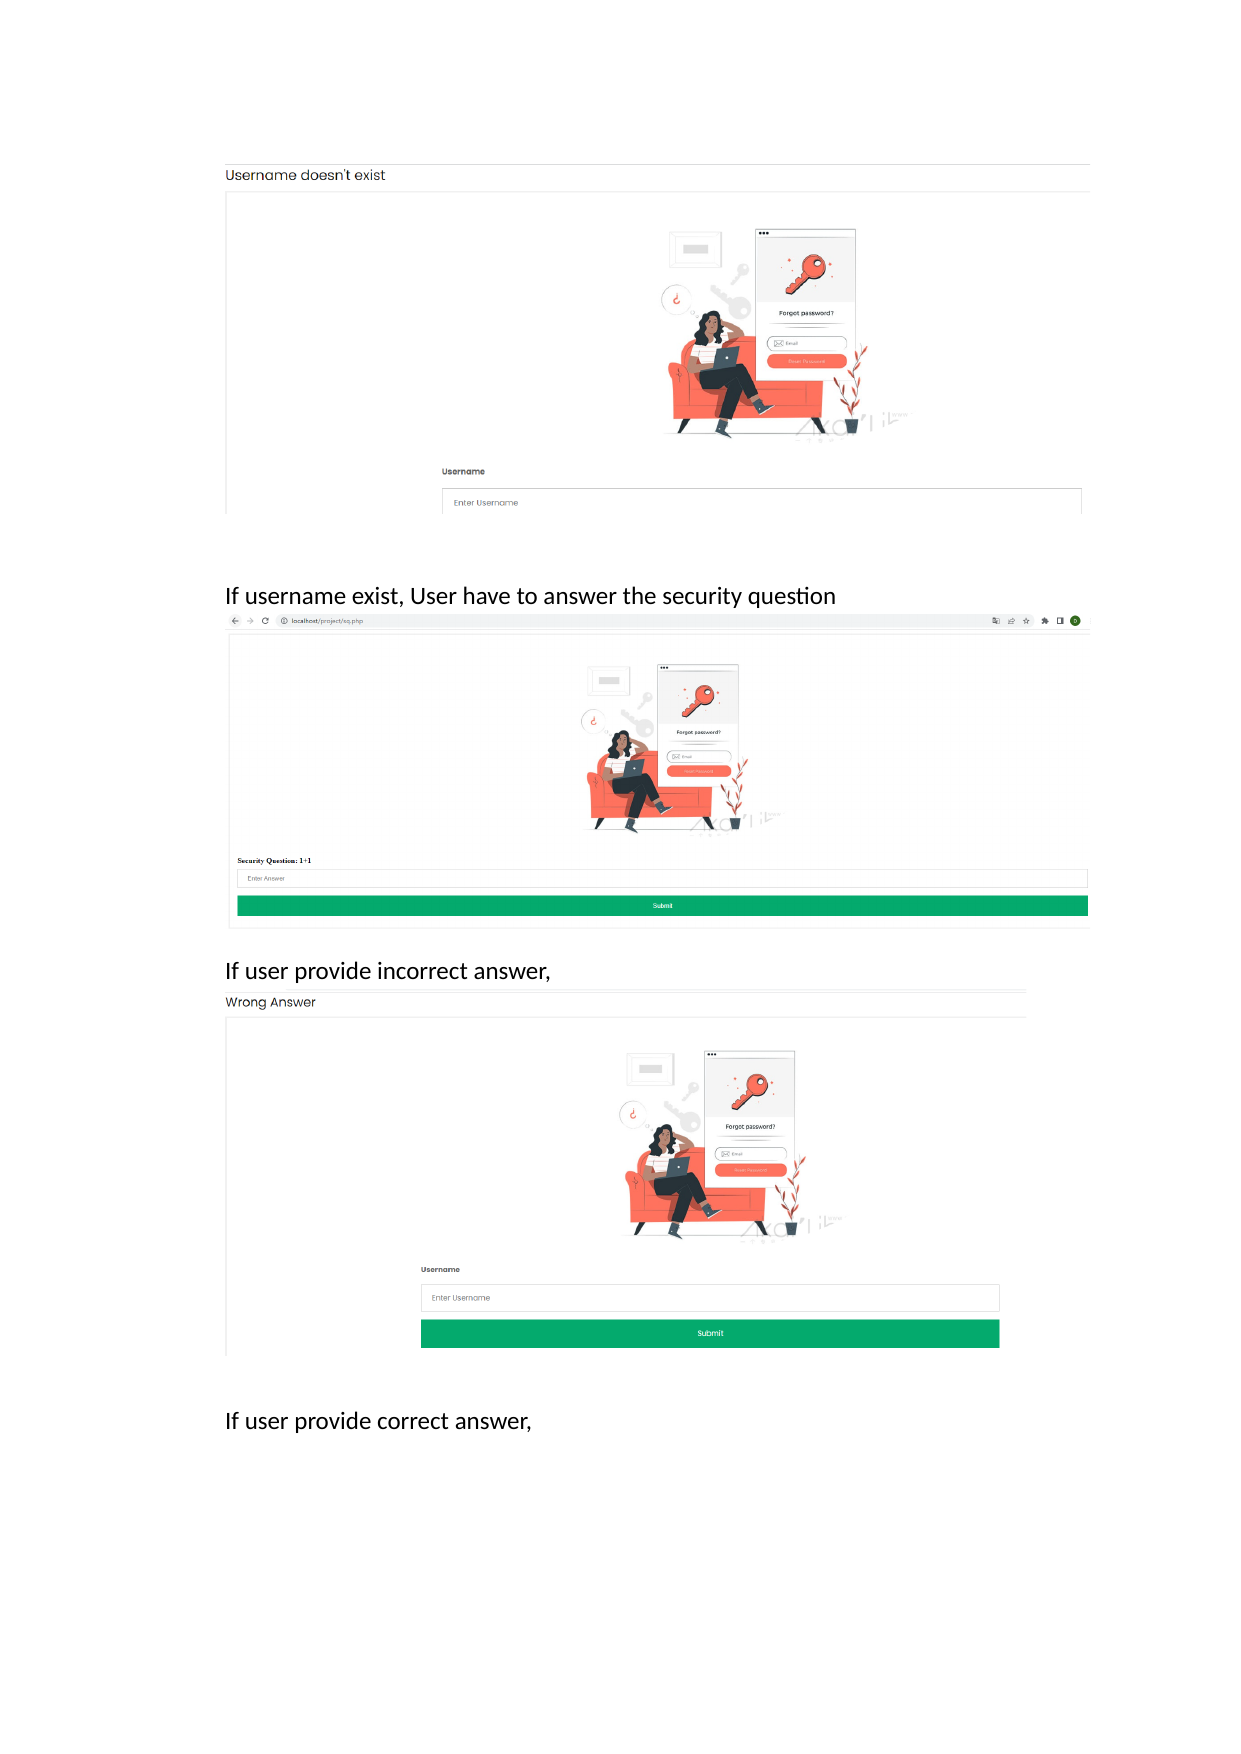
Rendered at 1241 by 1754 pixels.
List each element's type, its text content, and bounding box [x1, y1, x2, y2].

list If user provide incorrect answer, [225, 952, 1053, 989]
picture [225, 164, 1091, 514]
picture [225, 989, 1027, 1356]
list If user provide correct answer, [225, 1402, 1053, 1439]
list If username exist, User have to answer the security question [225, 577, 1053, 614]
picture [225, 614, 1091, 929]
